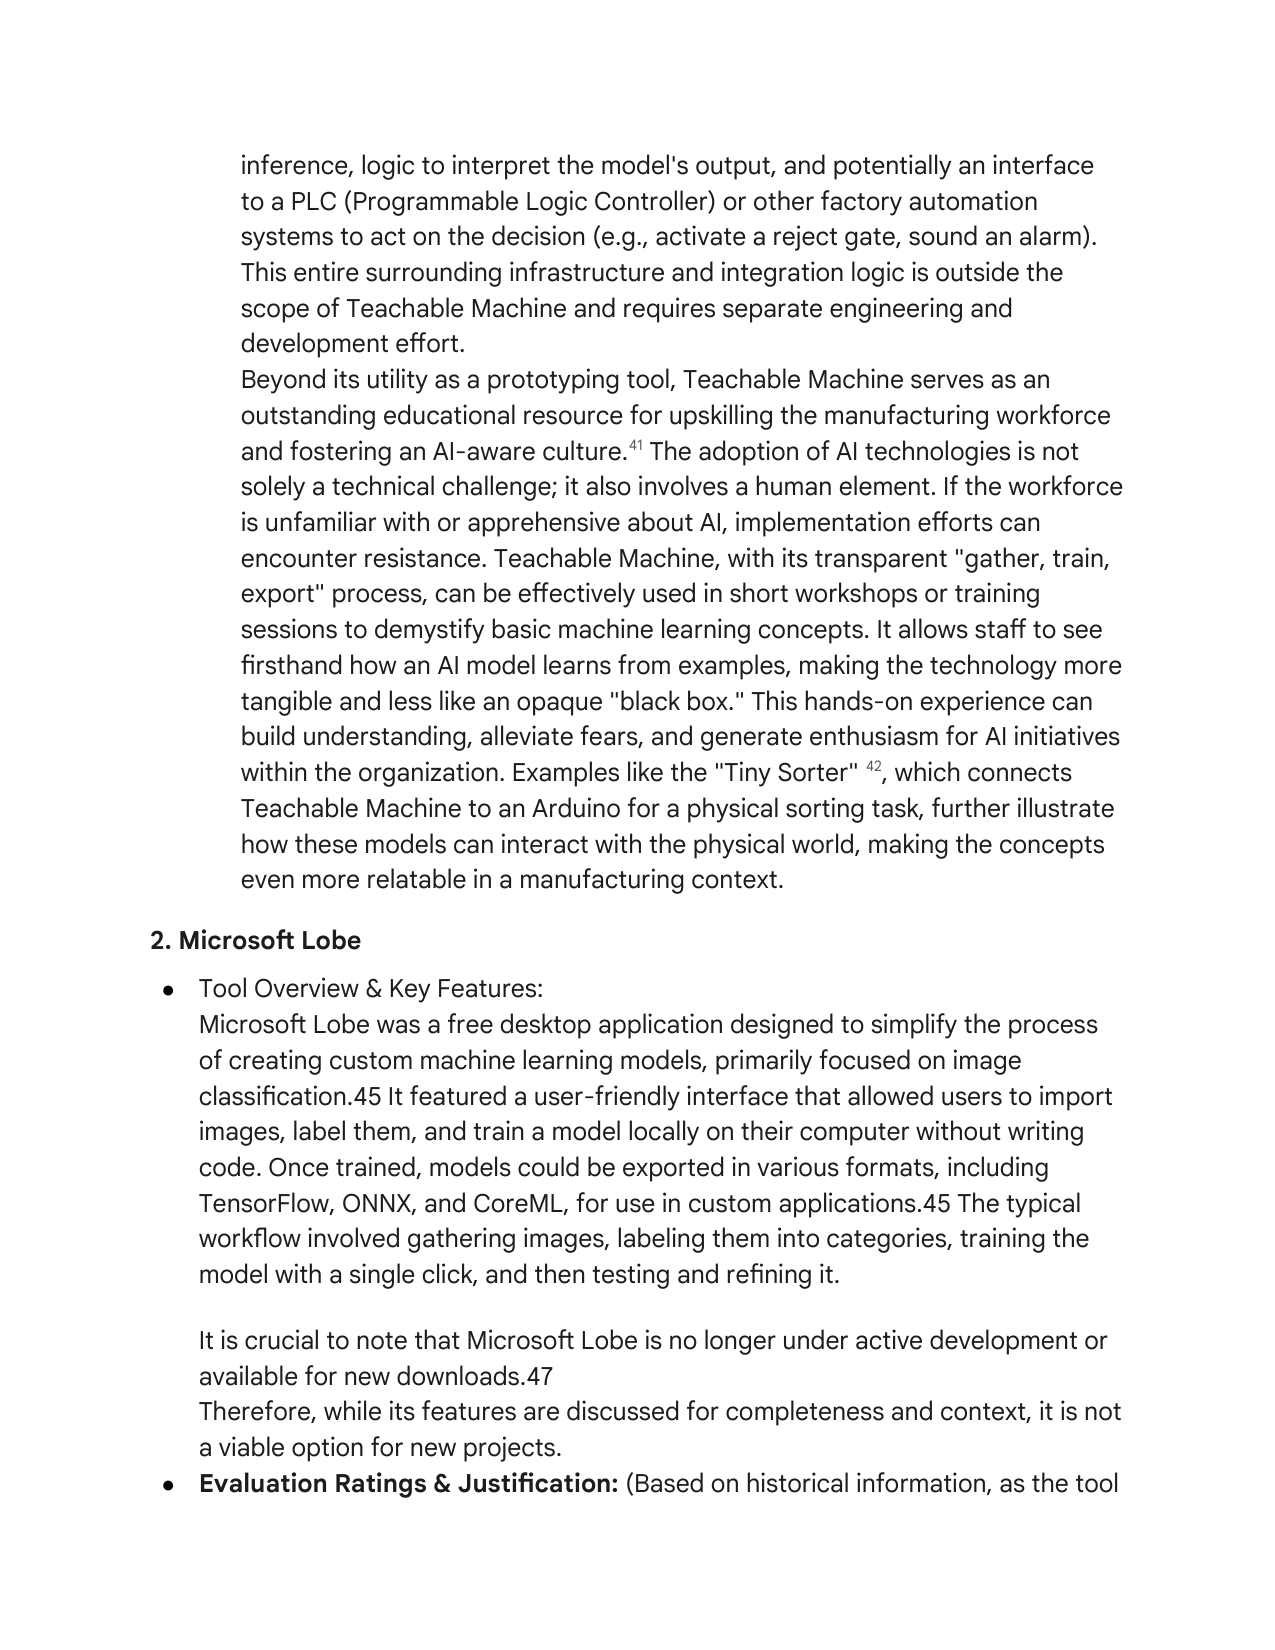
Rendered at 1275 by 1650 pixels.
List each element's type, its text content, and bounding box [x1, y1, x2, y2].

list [203, 150, 1125, 896]
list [161, 1468, 1125, 1499]
text 2. Microsoft Lobe [150, 925, 1125, 957]
list Tool Overview & Key Features: Microsoft Lobe was a free desktop application designed to simplify the process of creating custom machine learning models, primarily focused on image classification.45 It featured a user-friendly interface that allowed users to import images, label them, and train a model locally on their computer without writing code. Once trained, models could be exported in various formats, including TensorFlow, ONNX, and CoreML, for use in custom applications.45 The typical workflow involved gathering images, labeling them into categories, training the model with a single click, and then testing and refining it. It is crucial to note that Microsoft Lobe is no longer under active development or available for new downloads.47 Therefore, while its features are discussed for completeness and context, it is not a viable option for new projects. [161, 973, 1125, 1464]
